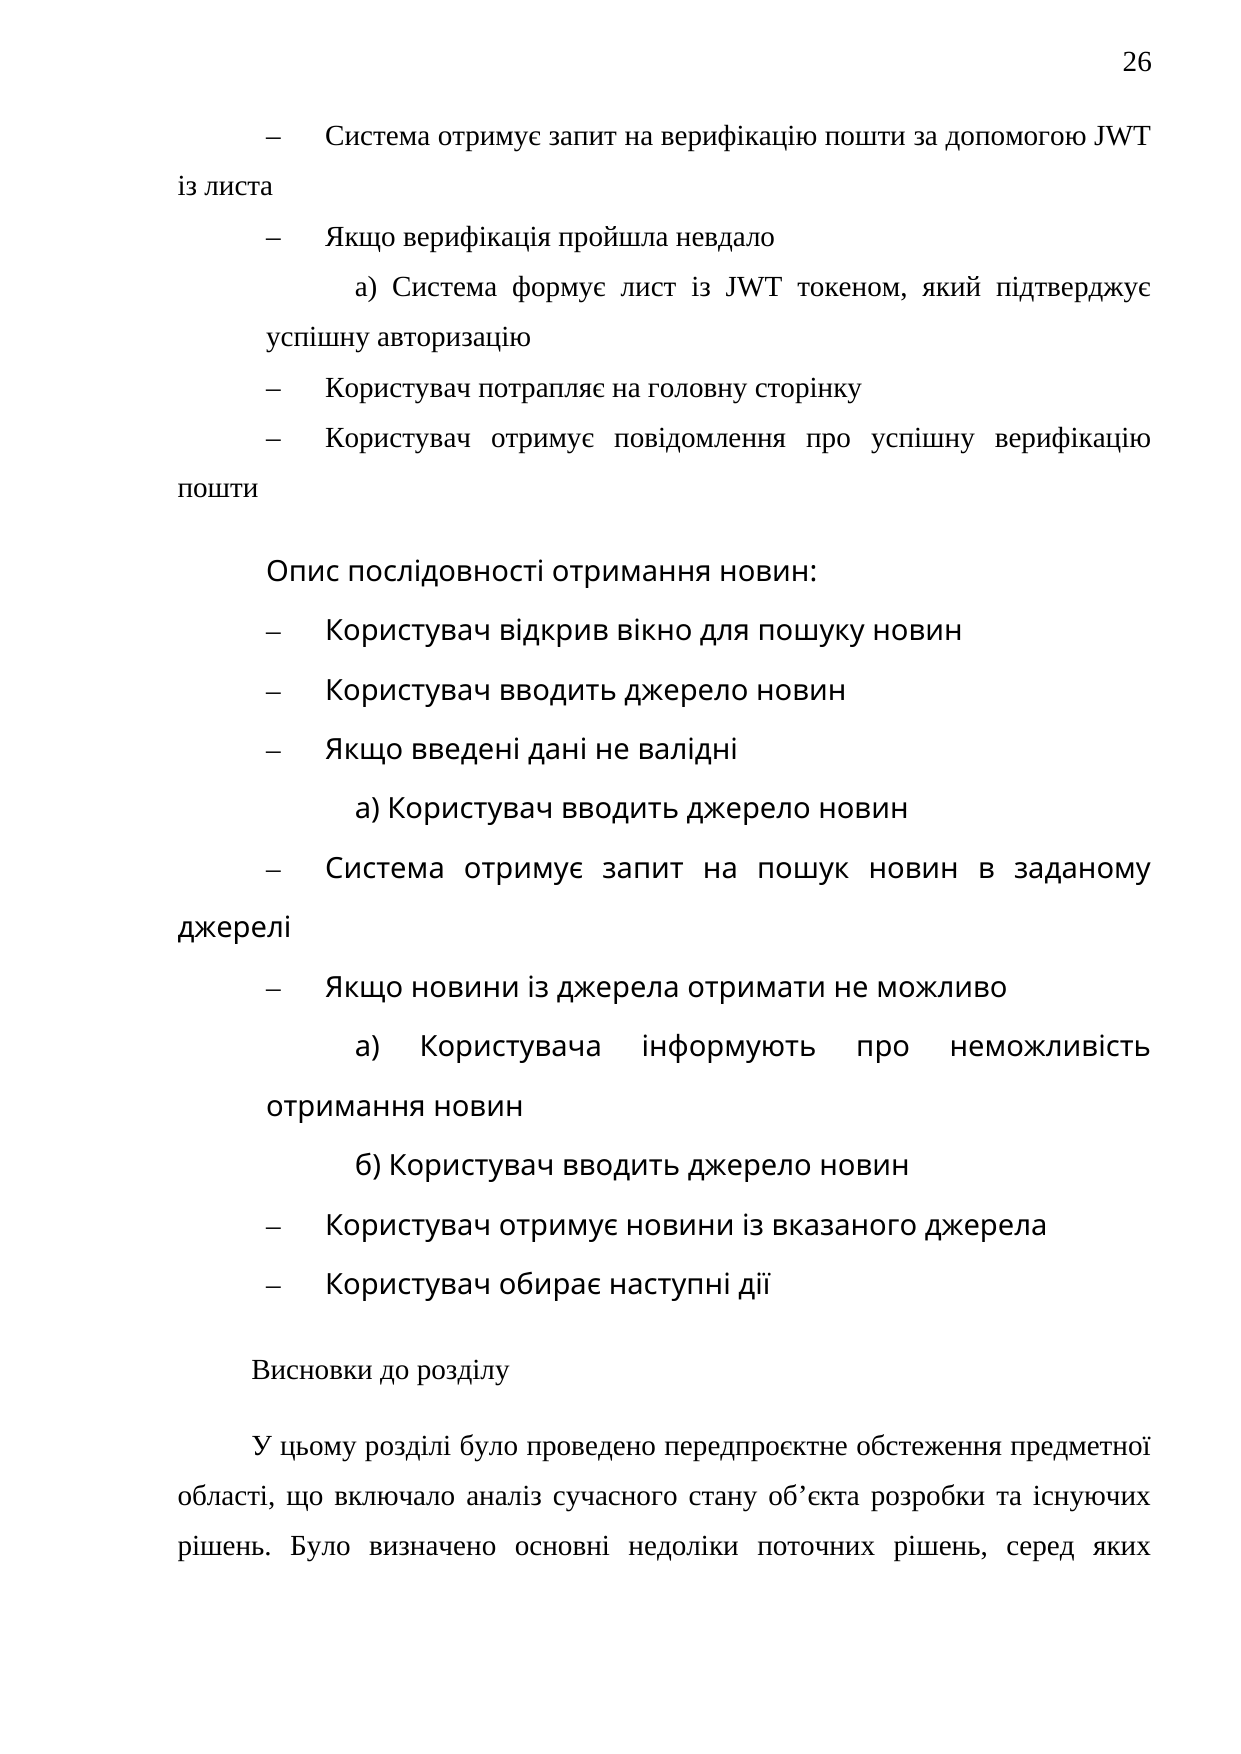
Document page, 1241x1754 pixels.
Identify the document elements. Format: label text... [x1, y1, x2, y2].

list Користувач вводить джерело новин [177, 669, 1152, 708]
list а) Система формує лист із JWT токеном, який підтверджує успішну авторизацію [266, 269, 1152, 353]
text б) Користувач вводить джерело новин [266, 1145, 1152, 1184]
list Якщо верифікація пройшла невдало [177, 219, 1152, 252]
list Система отримує запит на пошук новин в заданому джерелі [177, 847, 1152, 946]
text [177, 1428, 1152, 1562]
subtitle Висновки до розділу [177, 1352, 1152, 1386]
list Якщо введені дані не валідні [177, 728, 1152, 768]
text а) Користувача інформують про неможливість отримання новин [266, 1026, 1152, 1125]
list Користувач потрапляє на головну сторінку [177, 370, 1152, 403]
list Користувач отримує новини із вказаного джерела [177, 1204, 1152, 1244]
list Система отримує запит на верифікацію пошти за допомогою JWT із листа [177, 118, 1152, 202]
text Опис послідовності отримання новин: [177, 550, 1152, 589]
list Користувач відкрив вікно для пошуку новин [177, 609, 1152, 649]
list Користувач отримує повідомлення про успішну верифікацію пошти [177, 420, 1152, 504]
text а) Користувач вводить джерело новин [266, 788, 1152, 827]
list Користувач обирає наступні дії [177, 1264, 1152, 1303]
list Якщо новини із джерела отримати не можливо [177, 966, 1152, 1006]
